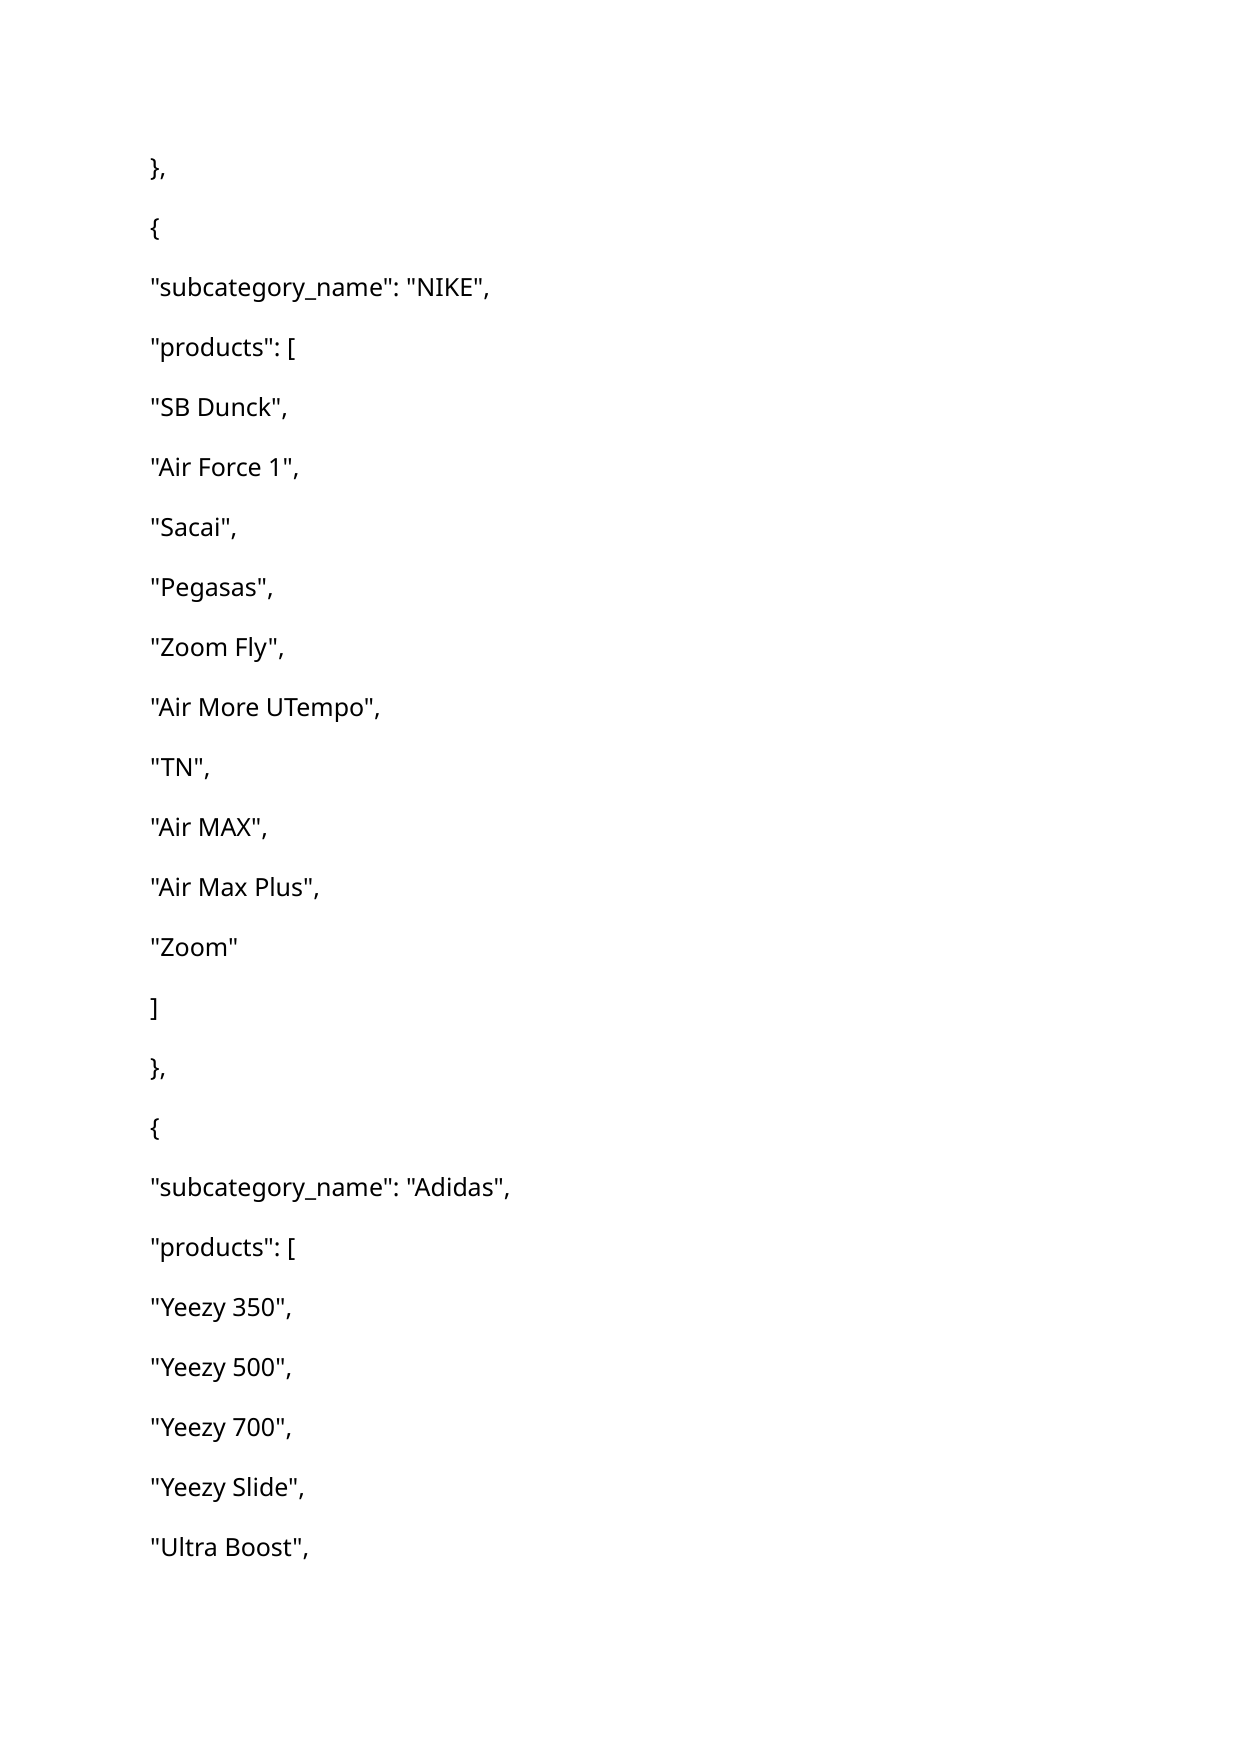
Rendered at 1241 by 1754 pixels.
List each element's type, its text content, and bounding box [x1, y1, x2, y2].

text { [150, 1110, 1090, 1144]
text "Air Max Plus", [150, 870, 1090, 904]
text "Pegasas", [150, 570, 1090, 604]
text "products": [ [150, 330, 1090, 364]
text "Air Force 1", [150, 450, 1090, 484]
text "TN", [150, 750, 1090, 784]
text "subcategory_name": "Adidas", [150, 1170, 1090, 1204]
text "Yeezy 500", [150, 1350, 1090, 1384]
text { [150, 210, 1090, 244]
text ] [150, 990, 1090, 1024]
text "Ultra Boost", [150, 1530, 1090, 1564]
text "Sacai", [150, 510, 1090, 544]
text "Yeezy 350", [150, 1290, 1090, 1324]
text }, [150, 1050, 1090, 1084]
text "Yeezy Slide", [150, 1470, 1090, 1504]
text "Air More UTempo", [150, 690, 1090, 724]
text "Zoom" [150, 930, 1090, 964]
text "Zoom Fly", [150, 630, 1090, 664]
text }, [150, 150, 1090, 184]
text "products": [ [150, 1230, 1090, 1264]
text "Air MAX", [150, 810, 1090, 844]
text "Yeezy 700", [150, 1410, 1090, 1444]
text "SB Dunck", [150, 390, 1090, 424]
text "subcategory_name": "NIKE", [150, 270, 1090, 304]
